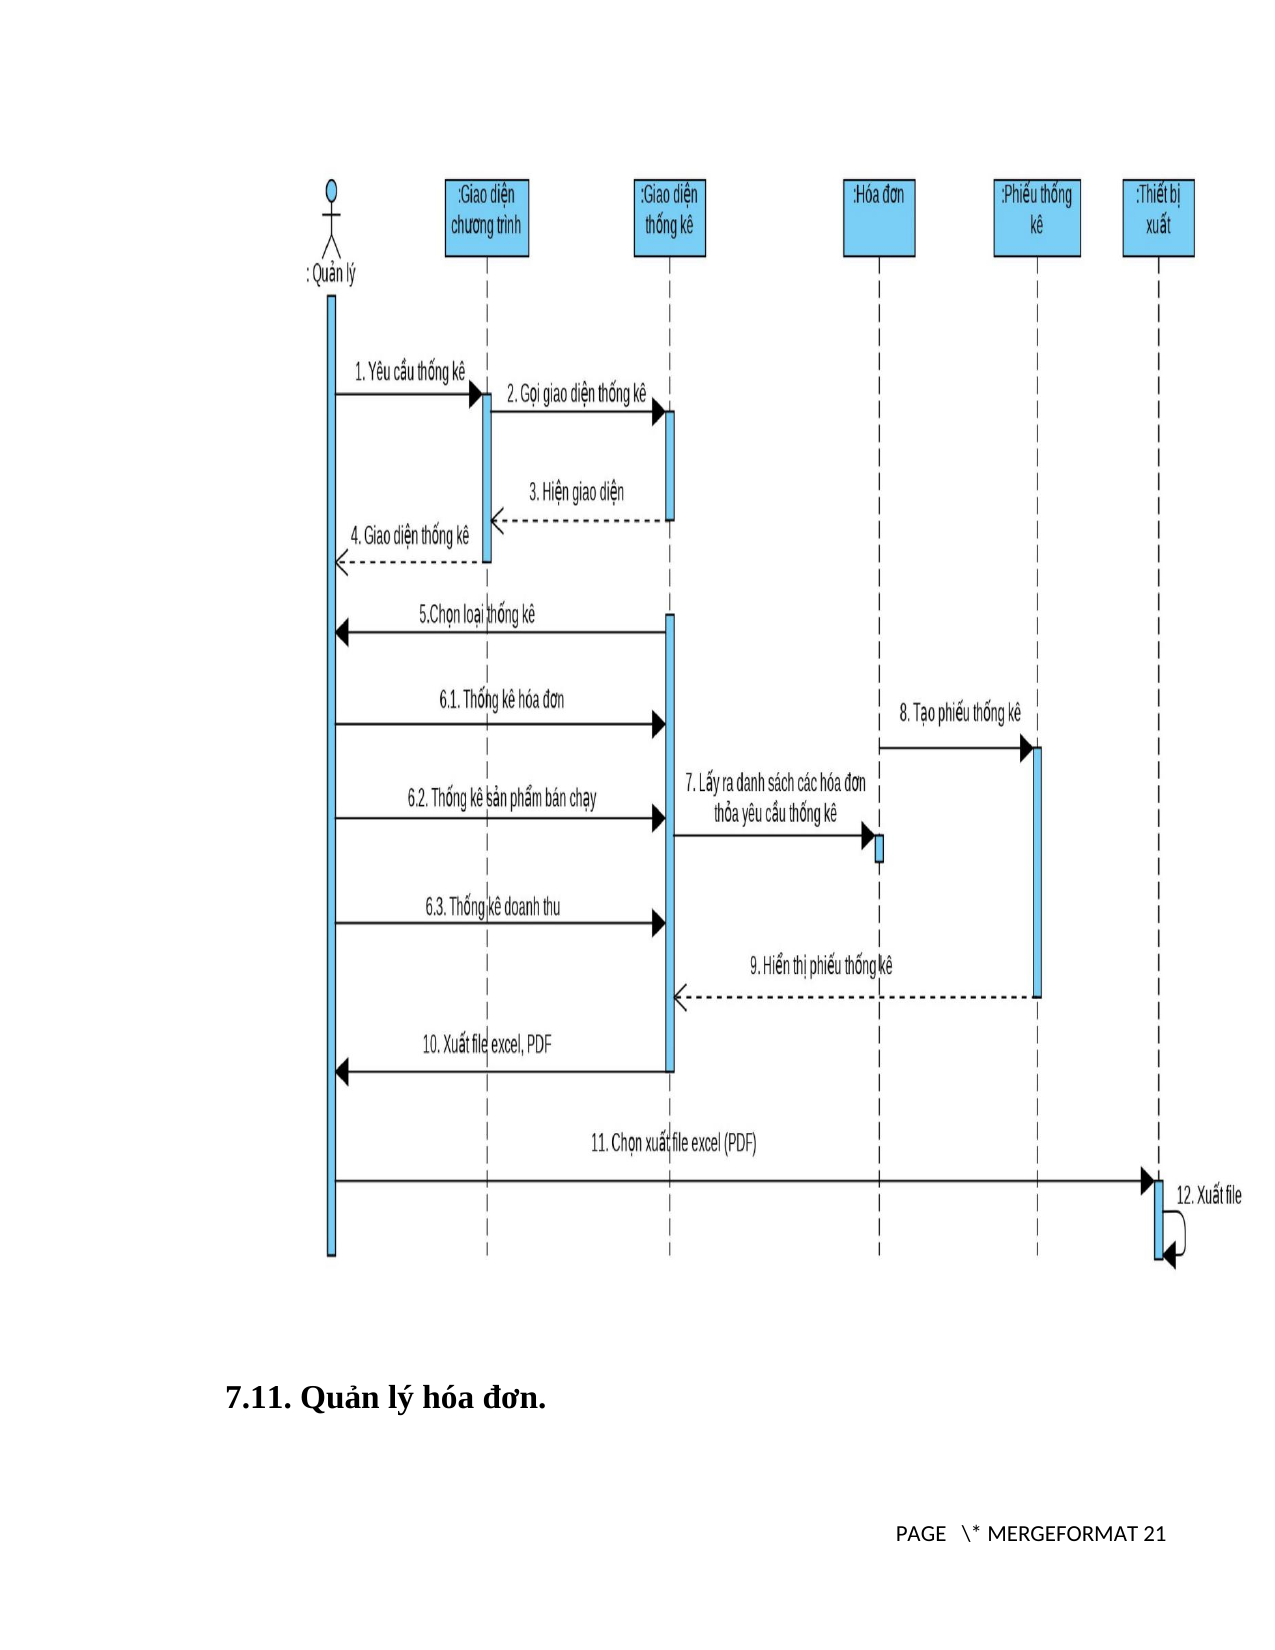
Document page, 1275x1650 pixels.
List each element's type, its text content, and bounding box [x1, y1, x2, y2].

picture [300, 150, 1250, 1306]
list Quản lý hóa đơn. [225, 1377, 1167, 1415]
